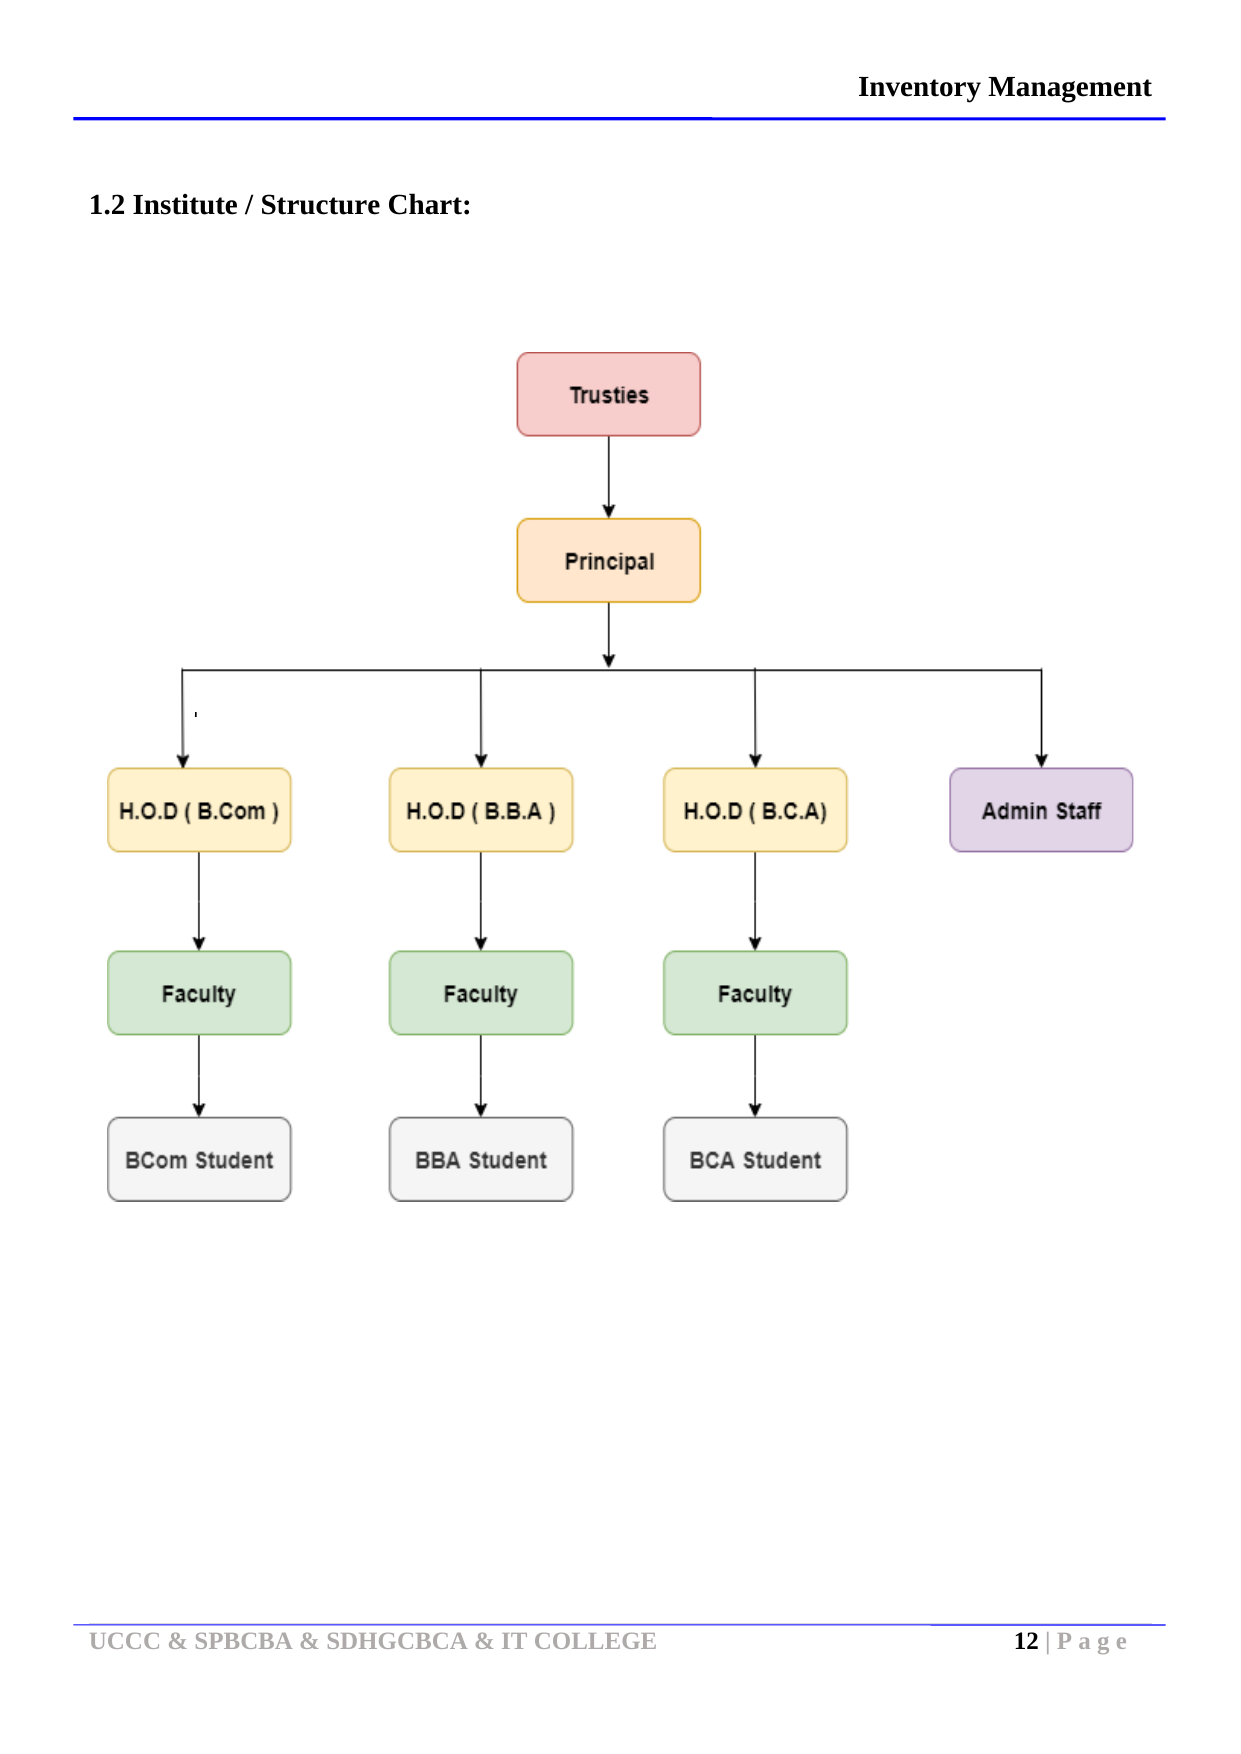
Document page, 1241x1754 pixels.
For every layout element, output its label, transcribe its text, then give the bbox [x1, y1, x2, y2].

text 1.2 Institute / Structure Chart: [89, 187, 1152, 220]
picture [107, 352, 1134, 1202]
